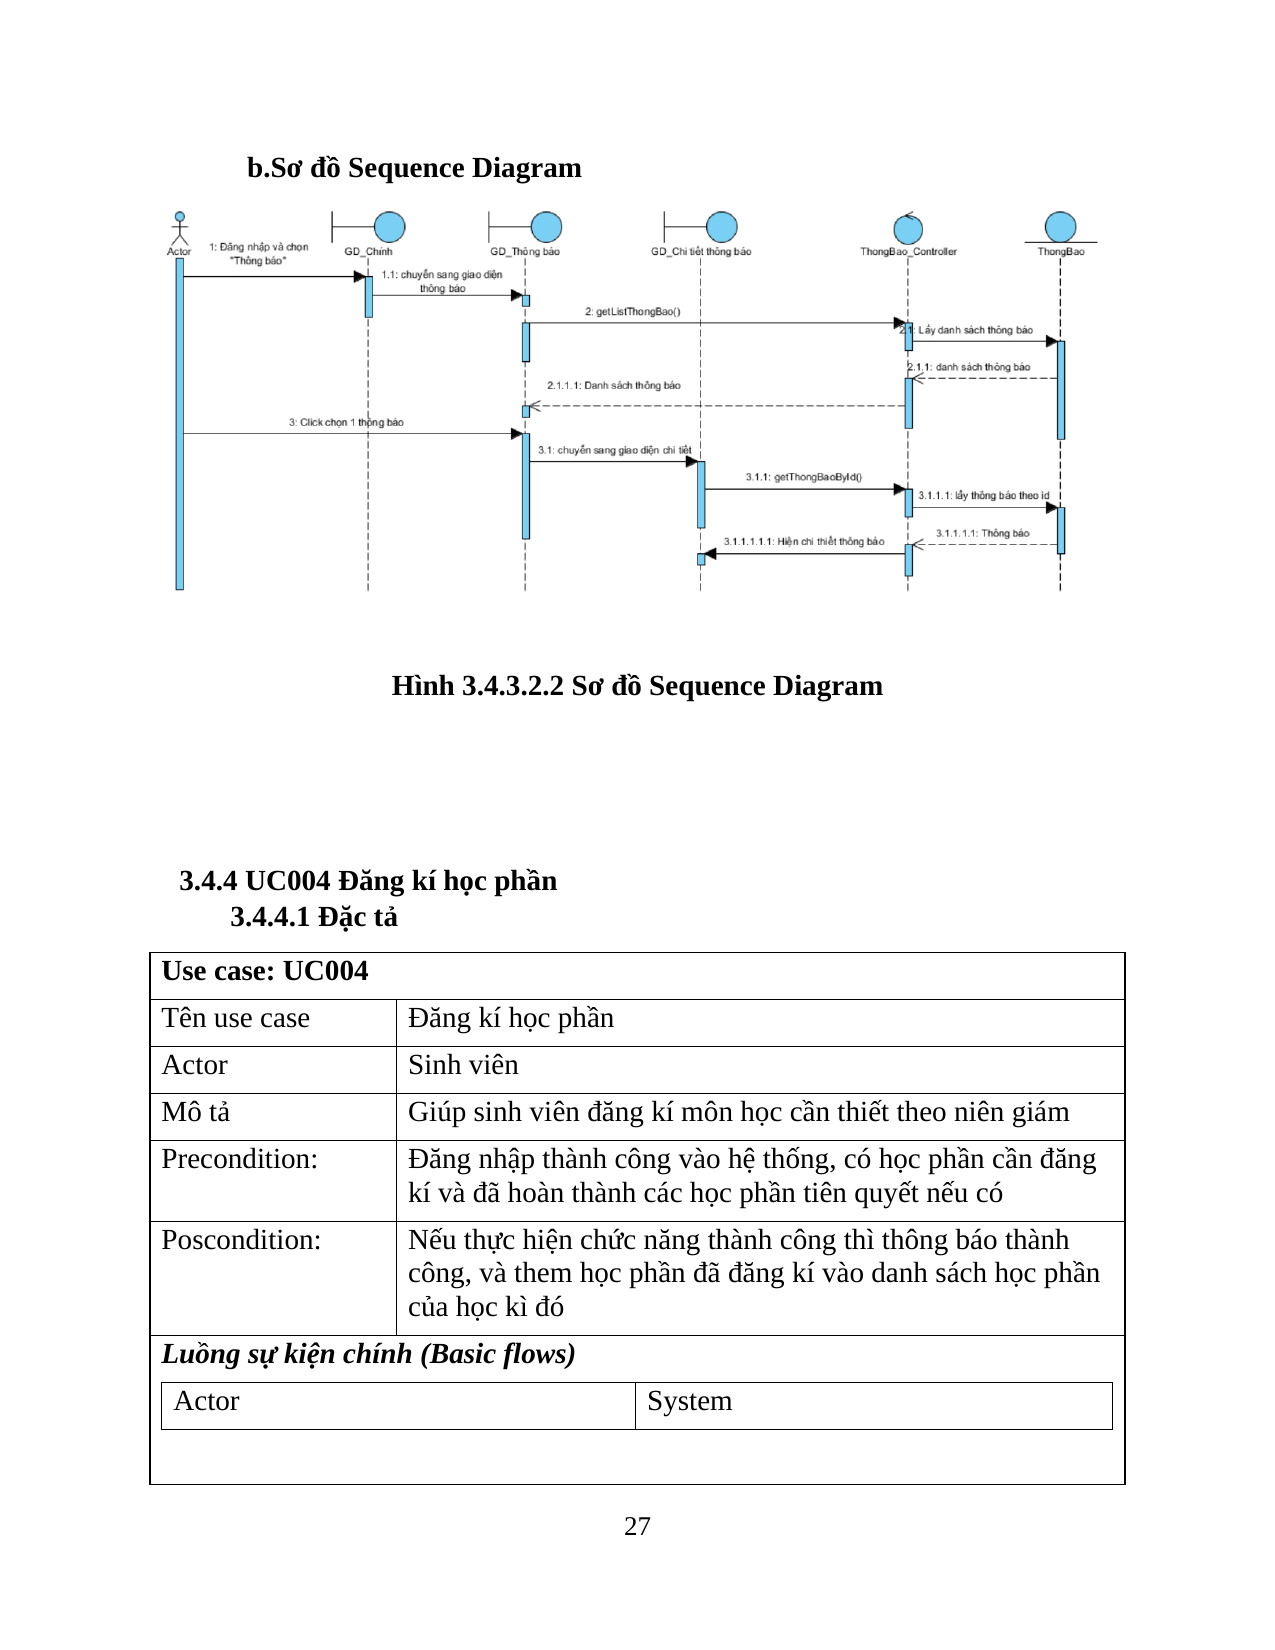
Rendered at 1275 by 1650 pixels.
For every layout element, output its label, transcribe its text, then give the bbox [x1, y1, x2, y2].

table_cell Đăng nhập thành công vào hệ thống, có học phần cần đăng kí và đã hoàn thành các học phần tiên quyết nếu có [397, 1141, 1124, 1221]
table_cell Giúp sinh viên đăng kí môn học cần thiết theo niên giám [397, 1094, 1124, 1140]
table_cell Luồng sự kiện chính (Basic flows) [151, 1336, 1124, 1484]
table_cell Poscondition: [151, 1222, 396, 1335]
text 3.4.4.1 Đặc tả [150, 899, 1125, 933]
table_cell Sinh viên [397, 1047, 1124, 1093]
text Hình 3.4.3.2.2 Sơ đồ Sequence Diagram [150, 668, 1125, 701]
text b.Sơ đồ Sequence Diagram [150, 150, 1125, 183]
table_cell Mô tả [151, 1094, 396, 1140]
table_cell Tên use case [151, 1000, 396, 1046]
table_cell Đăng kí học phần [397, 1000, 1124, 1046]
table_cell Actor [151, 1047, 396, 1093]
subtitle 3.4.4 UC004 Đăng kí học phần [150, 863, 1125, 897]
table_cell Nếu thực hiện chức năng thành công thì thông báo thành công, và them học phần đã đăng kí vào danh sách học phần của học kì đó [397, 1222, 1124, 1335]
picture [150, 202, 1125, 649]
table_cell Precondition: [151, 1141, 396, 1221]
table_header Use case: UC004 [151, 953, 1124, 999]
